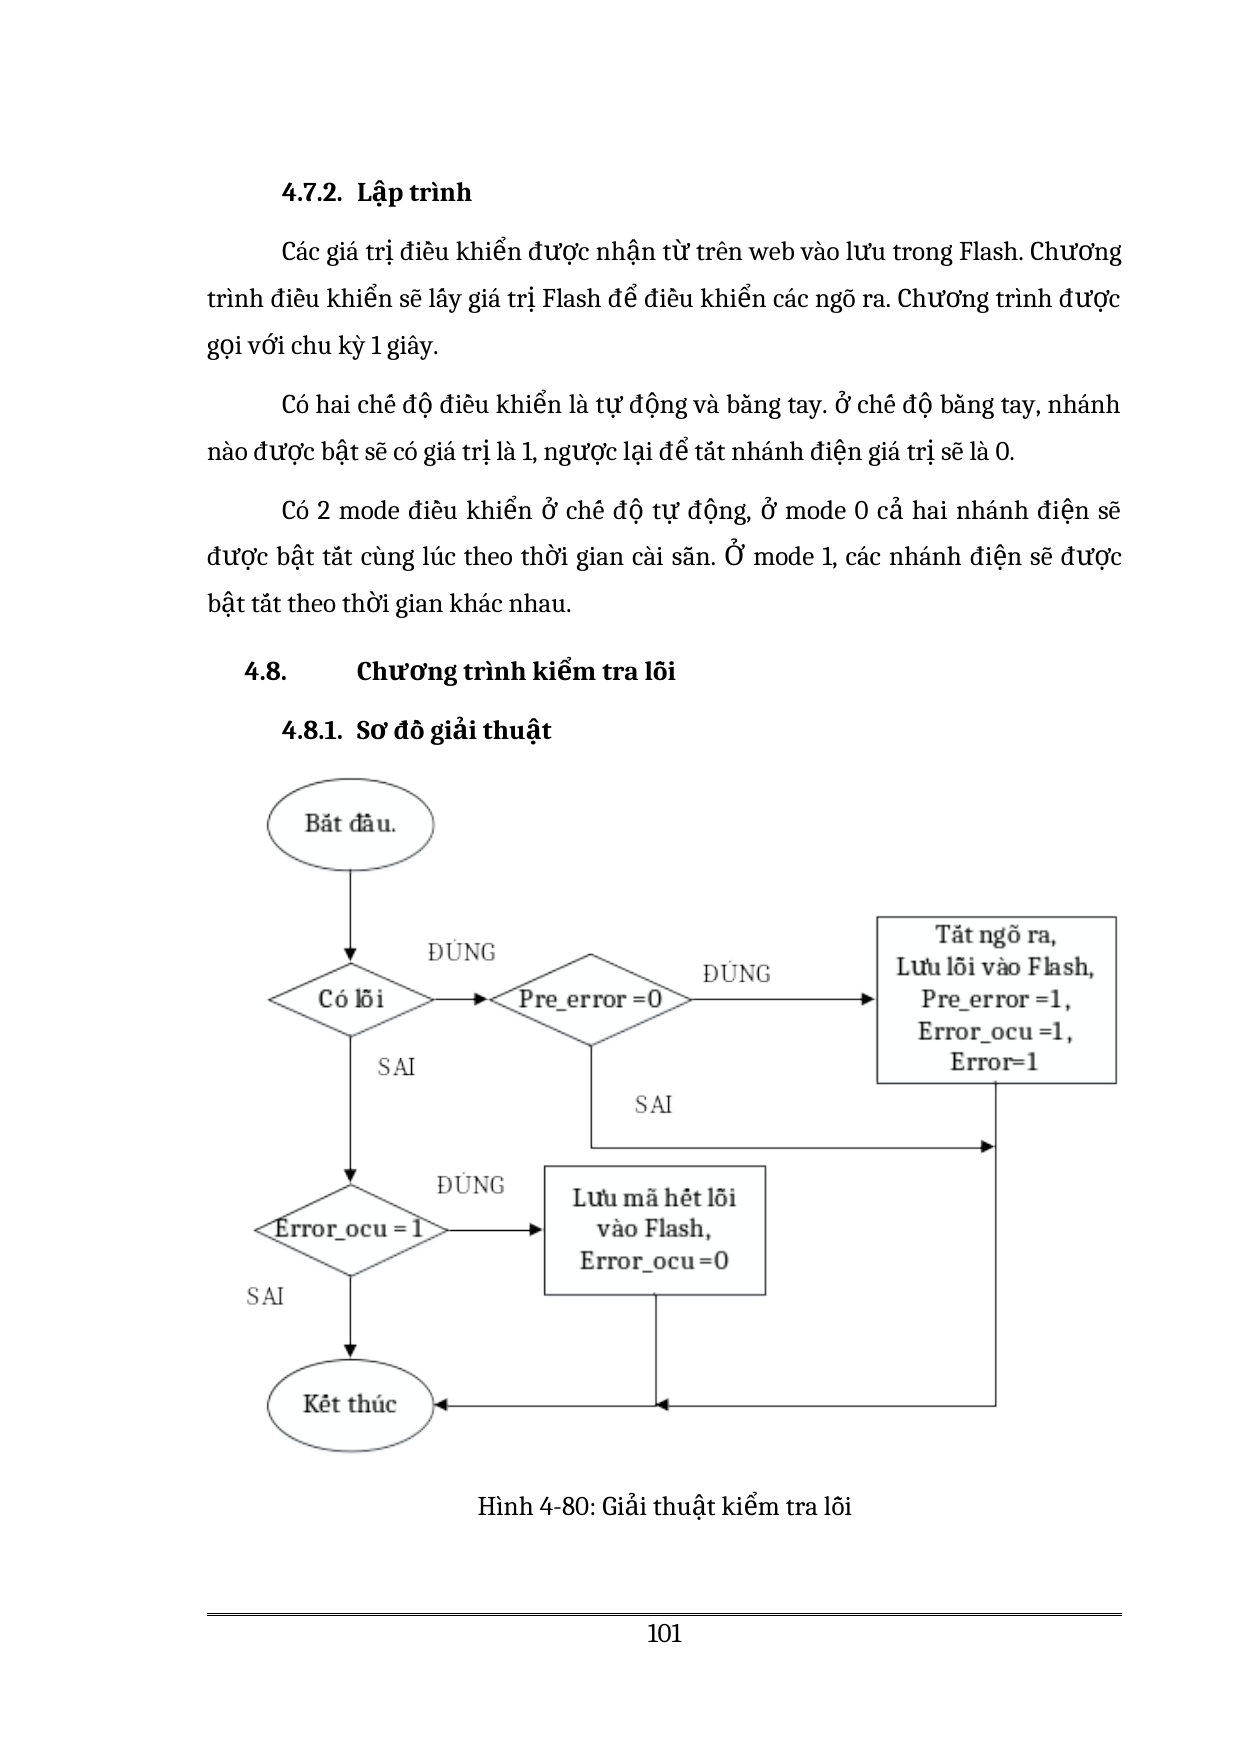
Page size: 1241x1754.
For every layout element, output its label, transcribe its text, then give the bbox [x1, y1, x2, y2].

text Có hai chế độ điều khiển là tự động và bằng tay. ở chế độ bằng tay, nhánh nào được bật sẽ có giá trị là 1, ngược lại để tắt nhánh điện giá trị sẽ là 0. [207, 389, 1122, 467]
text Các giá trị điều khiển được nhận từ trên web vào lưu trong Flash. Chương trình điều khiển sẽ lấy giá trị Flash để điều khiển các ngõ ra. Chương trình được gọi với chu kỳ 1 giây. [207, 236, 1122, 361]
subtitle Sơ đồ giải thuật [282, 715, 1122, 746]
subtitle Lập trình [282, 177, 1122, 208]
subtitle Chương trình kiểm tra lỗi [244, 656, 1122, 687]
text Có 2 mode điều khiển ở chế độ tự động, ở mode 0 cả hai nhánh điện sẽ được bật tắt cùng lúc theo thời gian cài sẵn. Ở mode 1, các nhánh điện sẽ được bật tắt theo thời gian khác nhau. [207, 495, 1122, 619]
